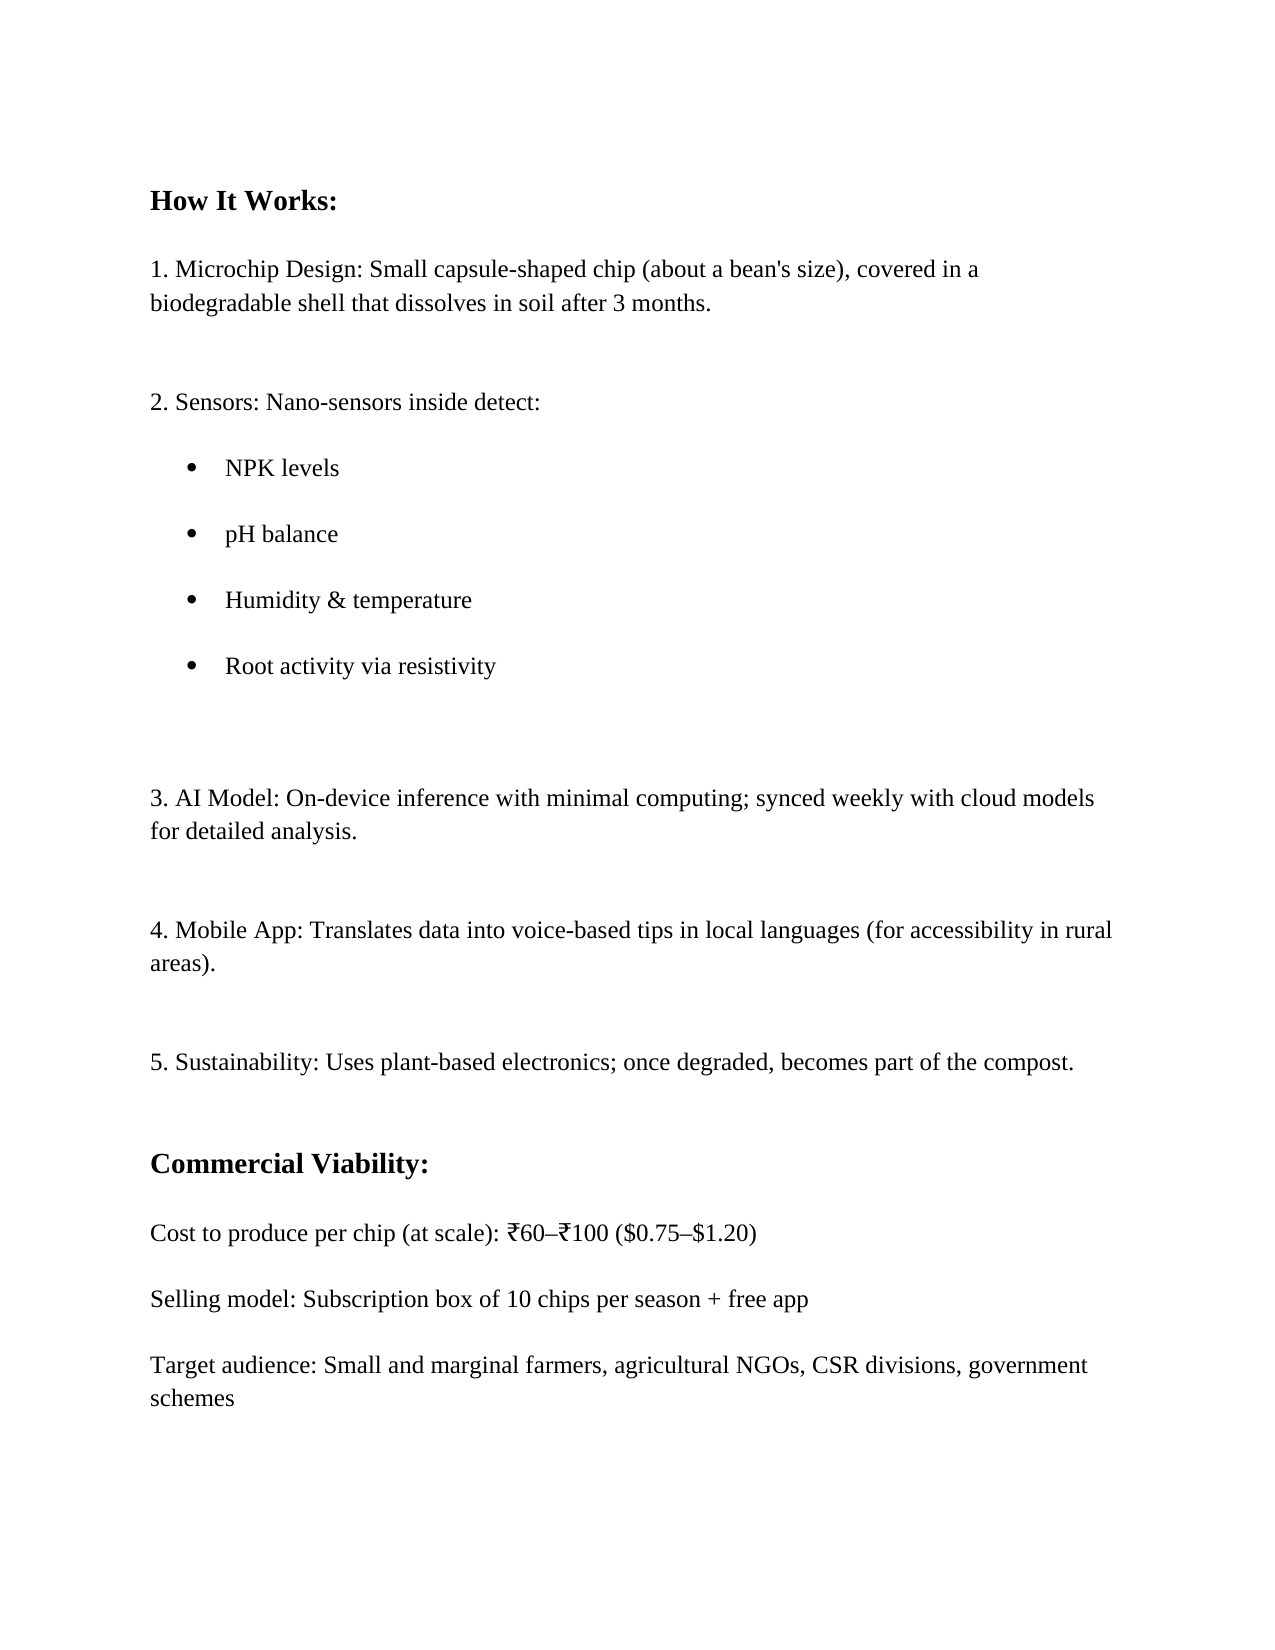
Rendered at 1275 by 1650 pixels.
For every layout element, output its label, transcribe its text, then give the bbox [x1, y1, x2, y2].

list pH balance [187, 519, 1125, 547]
text 3. AI Model: On-device inference with minimal computing; synced weekly with cloud models for detailed analysis. [150, 783, 1125, 845]
text 5. Sustainability: Uses plant-based electronics; once degraded, becomes part of the compost. [150, 1047, 1125, 1076]
text Cost to produce per chip (at scale): ₹60–₹100 ($0.75–$1.20) [150, 1218, 1125, 1246]
text 1. Microchip Design: Small capsule-shaped chip (about a bean's size), covered in a biodegradable shell that dissolves in soil after 3 months. [150, 254, 1125, 316]
text Commercial Viability: [150, 1146, 1125, 1180]
list NPK levels [187, 453, 1125, 481]
text Selling model: Subscription box of 10 chips per season + free app [150, 1284, 1125, 1312]
text 4. Mobile App: Translates data into voice-based tips in local languages (for accessibility in rural areas). [150, 915, 1125, 977]
list Root activity via resistivity [187, 651, 1125, 679]
list Humidity & temperature [187, 585, 1125, 613]
text 2. Sensors: Nano-sensors inside detect: [150, 387, 1125, 415]
text Target audience: Small and marginal farmers, agricultural NGOs, CSR divisions, government schemes [150, 1350, 1125, 1412]
text How It Works: [150, 183, 1125, 217]
